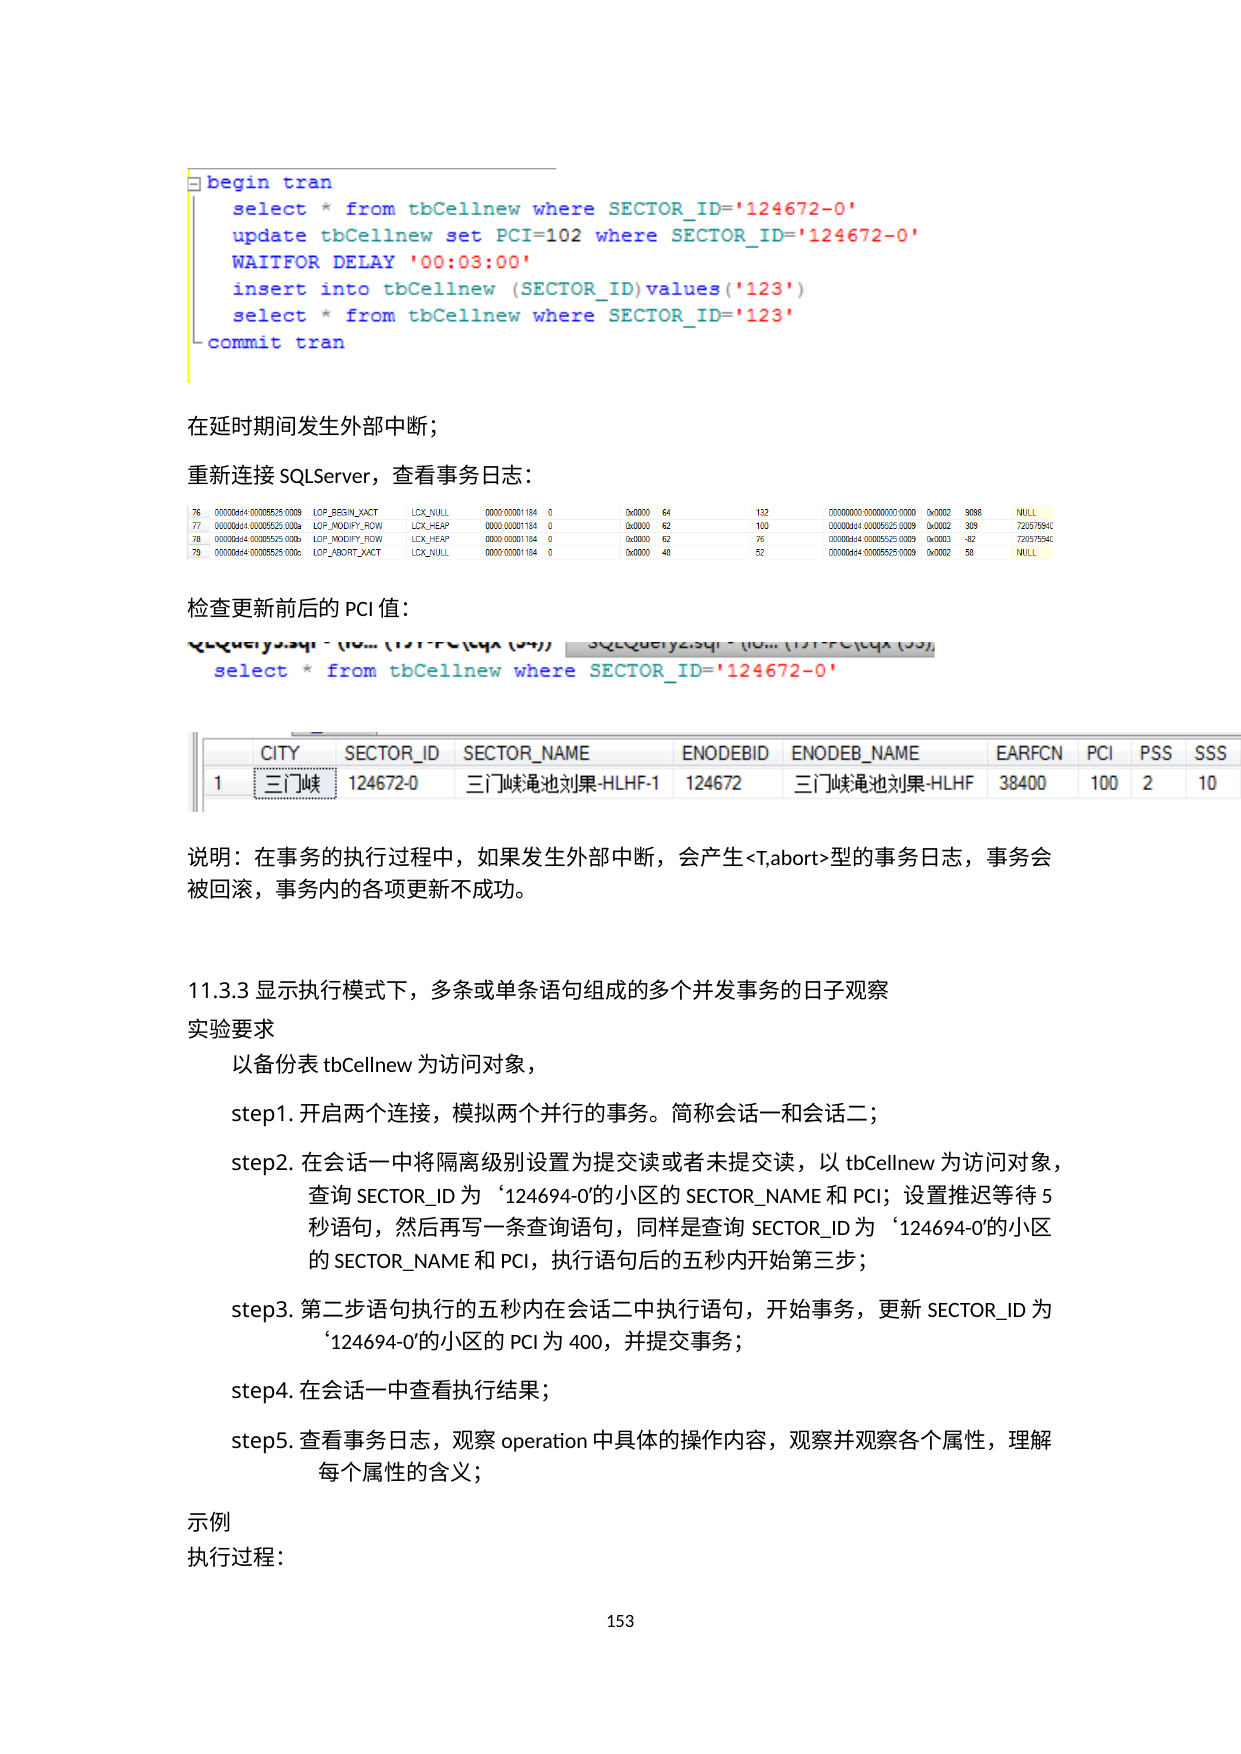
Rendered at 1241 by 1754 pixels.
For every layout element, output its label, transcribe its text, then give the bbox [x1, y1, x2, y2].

text step2. 在会话一中将隔离级别设置为提交读或者未提交读，以tbCellnew为访问对象，查询SECTOR_ID为‘124694-0’的小区的SECTOR_NAME和PCI；设置推迟等待5秒语句，然后再写一条查询语句，同样是查询SECTOR_ID为‘124694-0’的小区的SECTOR_NAME和PCI，执行语句后的五秒内开始第三步； [231, 1145, 1053, 1275]
picture [187, 732, 1241, 812]
subtitle 11.3.3 显示执行模式下，多条或单条语句组成的多个并发事务的日子观察 [187, 972, 1053, 1005]
picture [187, 168, 948, 383]
picture [187, 506, 1053, 560]
subtitle 示例 [187, 1504, 1053, 1537]
text step3. 第二步语句执行的五秒内在会话二中执行语句，开始事务，更新SECTOR_ID为‘124694-0’的小区的PCI为400，并提交事务； [231, 1292, 1053, 1357]
text 在延时期间发生外部中断； [187, 408, 1053, 441]
text 检查更新前后的PCI值： [187, 590, 1053, 623]
text 重新连接SQLServer，查看事务日志： [187, 457, 1053, 490]
text 以备份表tbCellnew为访问对象， [231, 1047, 1053, 1079]
picture [187, 642, 935, 701]
text step5. 查看事务日志，观察operation中具体的操作内容，观察并观察各个属性，理解每个属性的含义； [231, 1422, 1053, 1487]
subtitle 实验要求 [187, 1012, 1053, 1044]
text step4. 在会话一中查看执行结果； [187, 1373, 1053, 1406]
text 执行过程： [187, 1539, 1053, 1572]
text step1. 开启两个连接，模拟两个并行的事务。简称会话一和会话二； [187, 1096, 1053, 1128]
text 说明：在事务的执行过程中，如果发生外部中断，会产生<T,abort>型的事务日志，事务会被回滚，事务内的各项更新不成功。 [187, 839, 1053, 904]
